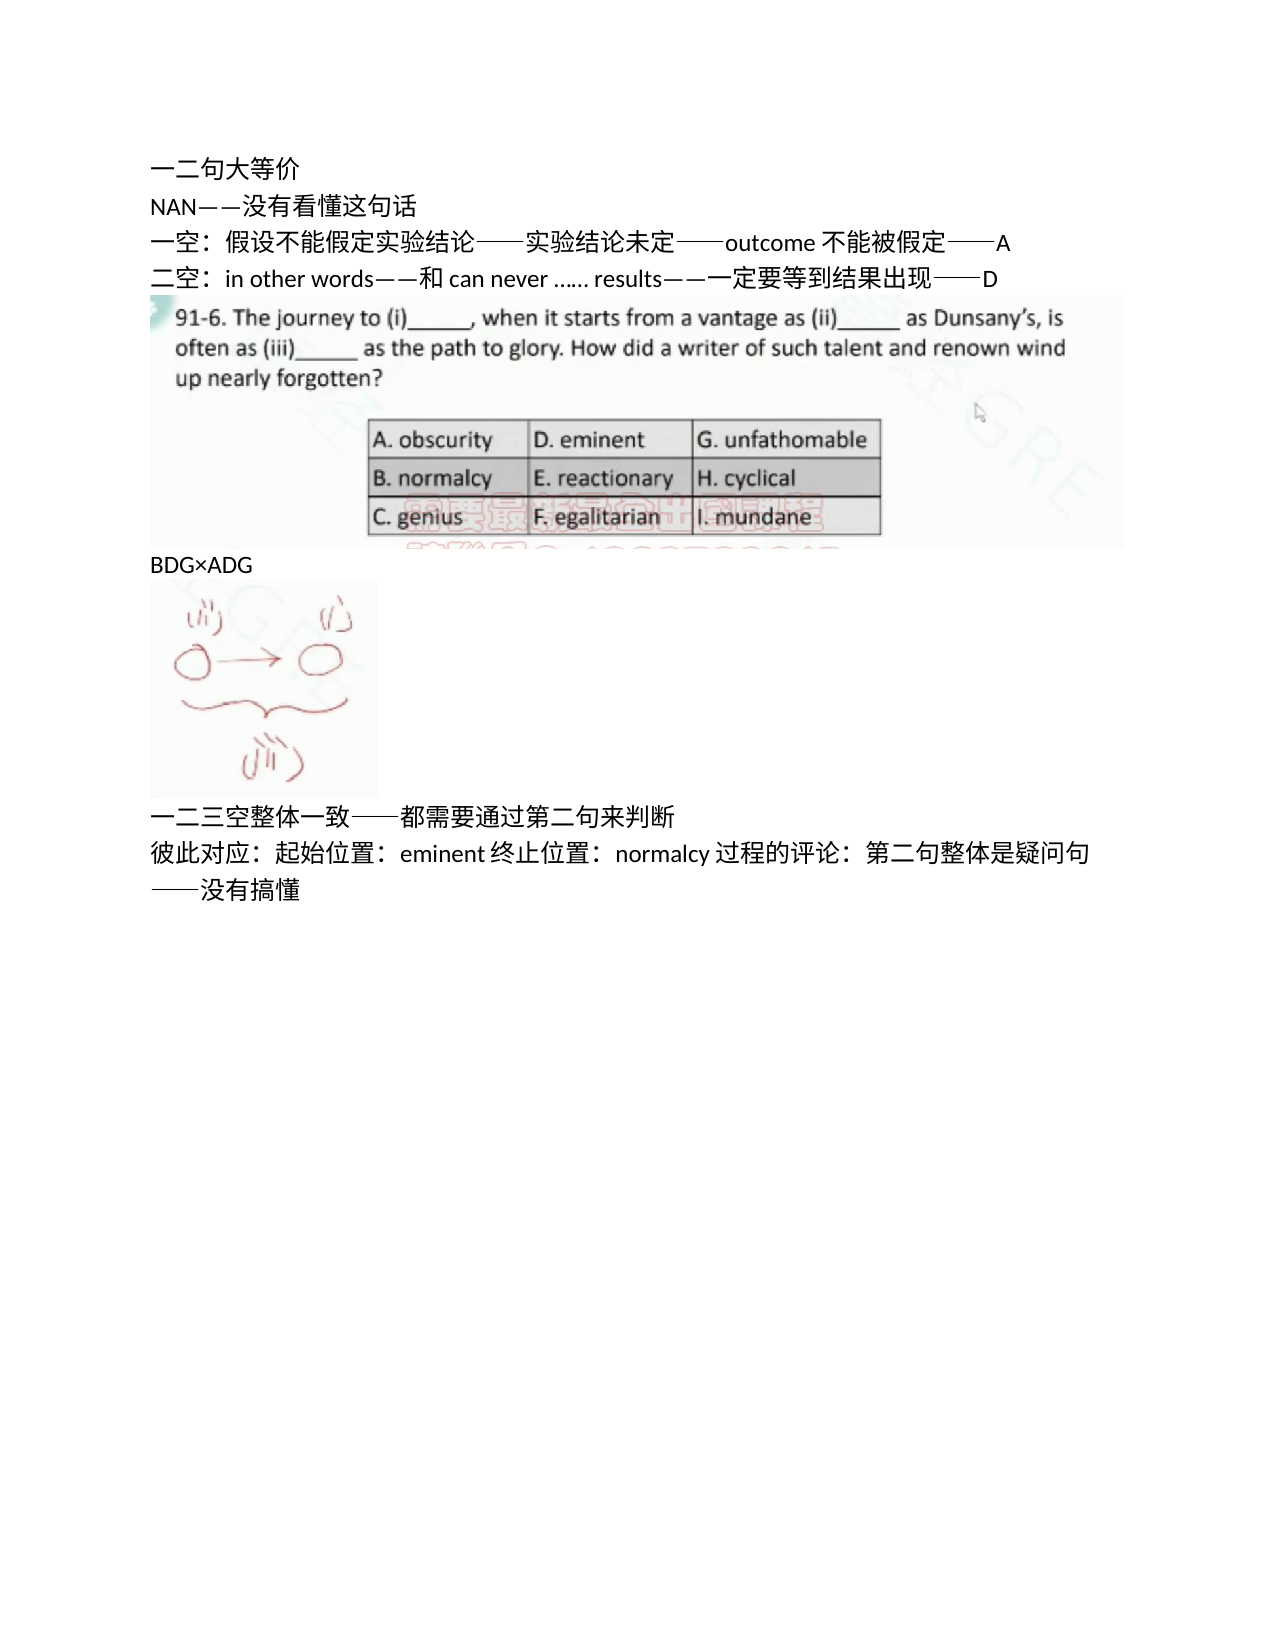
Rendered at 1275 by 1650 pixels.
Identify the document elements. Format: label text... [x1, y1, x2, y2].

text 一二句大等价 [150, 150, 1125, 186]
text 彼此对应：起始位置：eminent终止位置：normalcy过程的评论：第二句整体是疑问句——没有搞懂 [150, 834, 1125, 906]
text 一空：假设不能假定实验结论——实验结论未定——outcome不能被假定——A [150, 222, 1125, 259]
picture [150, 579, 379, 798]
text 二空：in other words——和can never …… results——一定要等到结果出现——D [150, 259, 1125, 295]
picture [150, 295, 1125, 549]
text BDG×ADG [150, 549, 1125, 579]
text NAN——没有看懂这句话 [150, 186, 1125, 222]
text 一二三空整体一致——都需要通过第二句来判断 [150, 798, 1125, 834]
